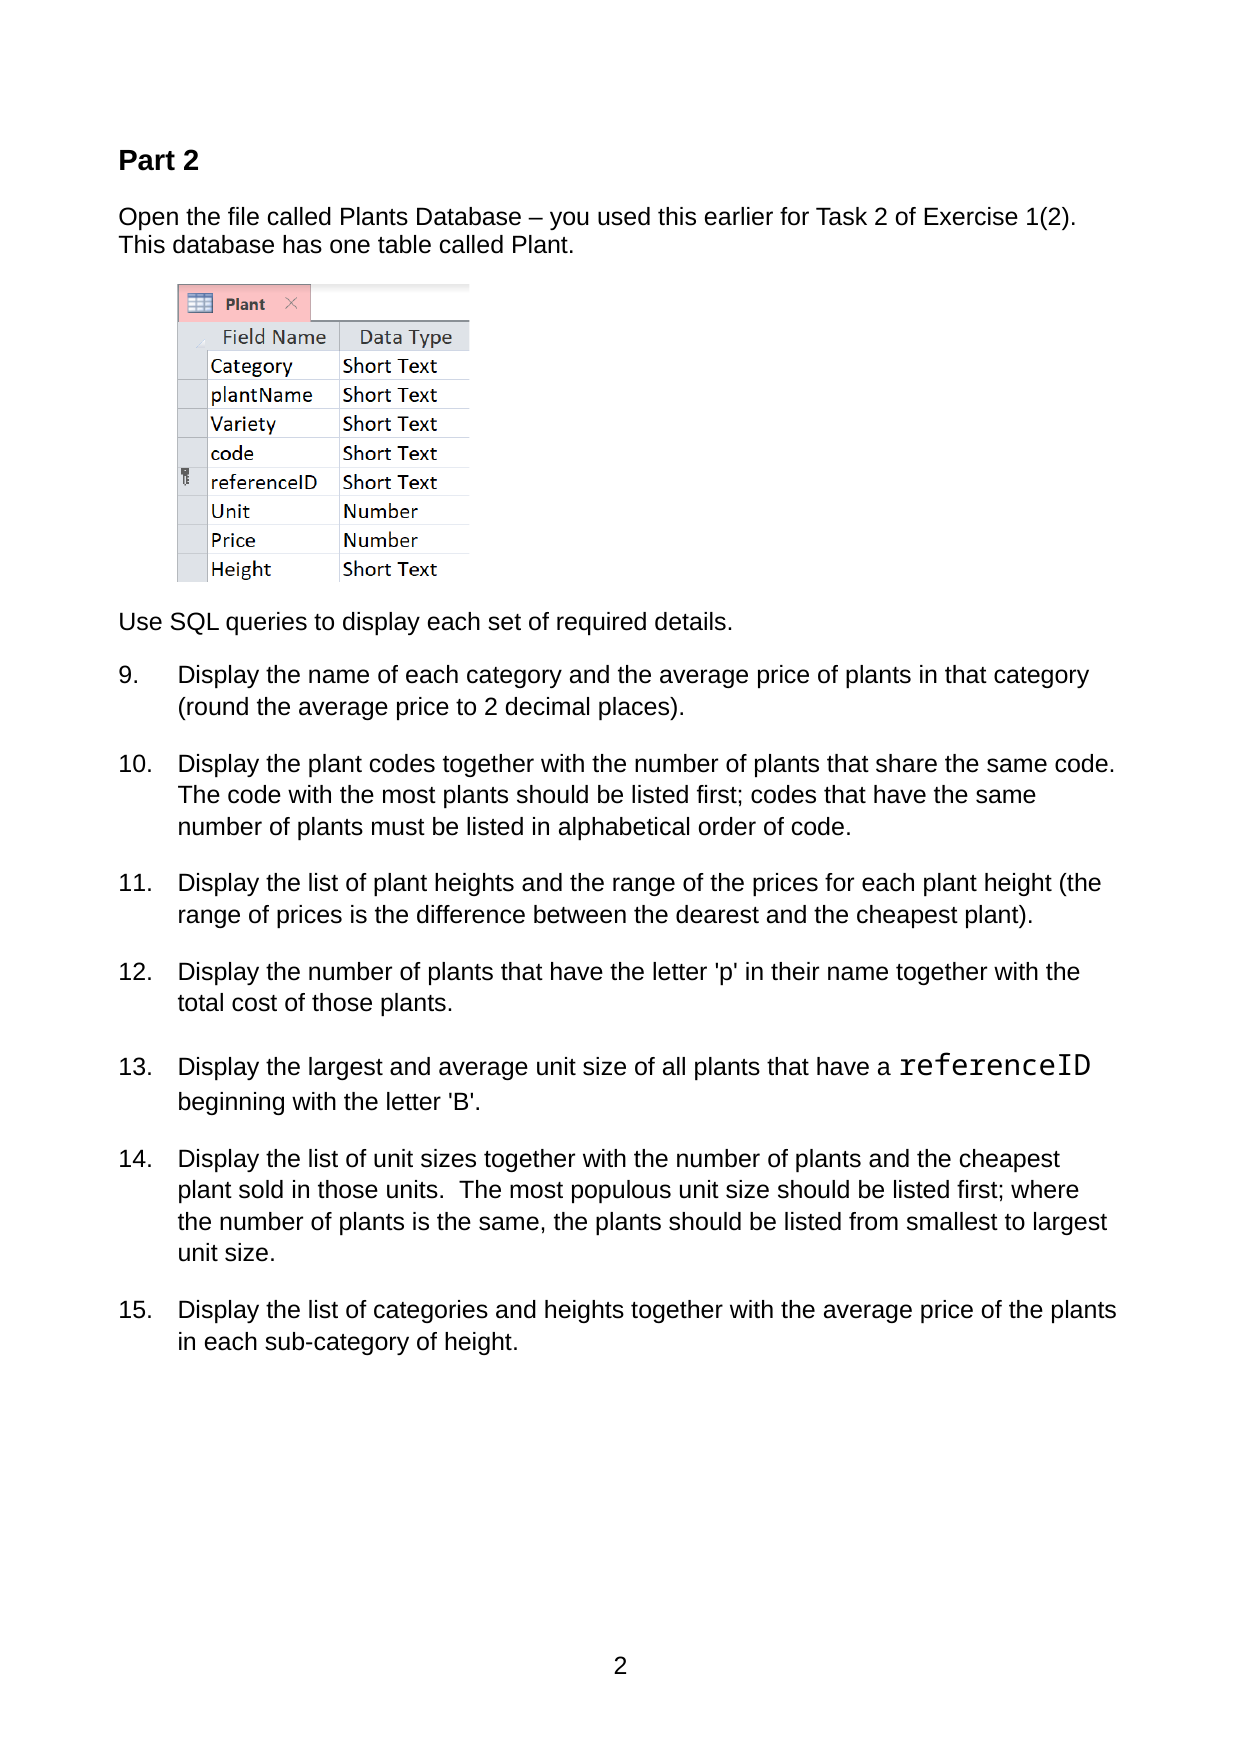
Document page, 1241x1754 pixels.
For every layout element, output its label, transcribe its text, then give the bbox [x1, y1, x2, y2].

text Open the file called Plants Database – you used this earlier for Task 2 of Exercise 1(2). This database has one table called Plant. [118, 202, 1122, 259]
picture [177, 284, 470, 582]
text Use SQL queries to display each set of required details. [118, 607, 1122, 636]
list Display the number of plants that have the letter 'p' in their name together with the total cost of those plants. [118, 956, 1122, 1017]
list Display the list of categories and heights together with the average price of the plants in each sub-category of height. [118, 1295, 1122, 1355]
list Display the list of unit sizes together with the number of plants and the cheapest plant sold in those units. The most populous unit size should be listed first; where the number of plants is the same, the plants should be listed from smallest to largest unit size. [118, 1144, 1122, 1267]
list Display the name of each category and the average price of plants in that category (round the average price to 2 decimal places). [118, 661, 1122, 721]
list Display the largest and average unit size of all plants that have a referenceID beginning with the letter 'B'. [118, 1044, 1122, 1116]
subtitle Part 2 [118, 143, 1122, 177]
list Display the list of plant heights and the range of the prices for each plant height (the range of prices is the difference between the dearest and the cheapest plant). [118, 868, 1122, 929]
list Display the plant codes together with the number of plants that share the same code. The code with the most plants should be listed first; codes that have the same number of plants must be listed in alphabetical order of code. [118, 749, 1122, 841]
